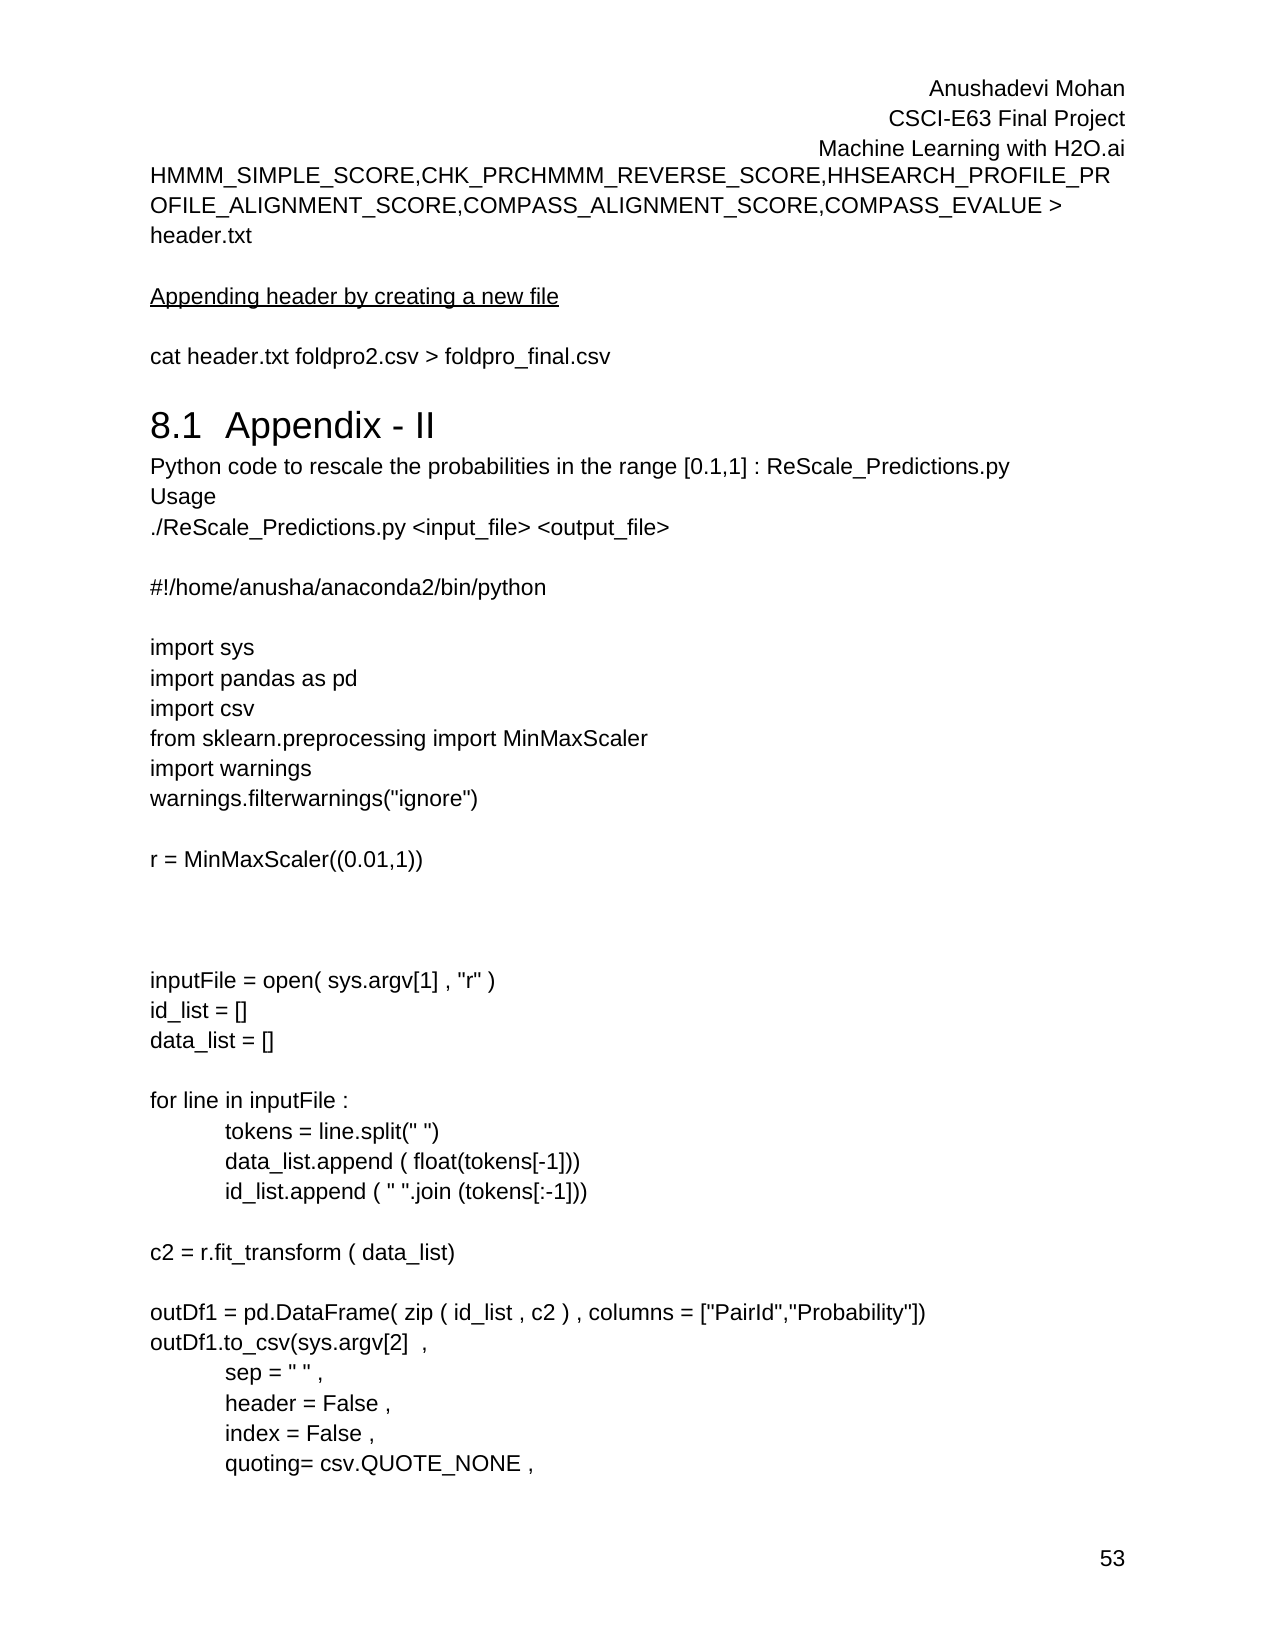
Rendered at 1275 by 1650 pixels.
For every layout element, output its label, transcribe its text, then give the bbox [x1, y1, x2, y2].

text id_list = [] [150, 997, 1125, 1023]
text #!/home/anusha/anaconda2/bin/python [150, 574, 1125, 600]
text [150, 162, 1125, 248]
text data_list.append ( float(tokens[-1])) [150, 1148, 1125, 1174]
text index = False , [150, 1420, 1125, 1446]
text Usage [150, 483, 1125, 509]
text tokens = line.split(" ") [150, 1118, 1125, 1144]
text Python code to rescale the probabilities in the range [0.1,1] : ReScale_Predictions.py [150, 453, 1125, 479]
text 8.1 Appendix - II [150, 403, 1125, 447]
text cat header.txt foldpro2.csv > foldpro_final.csv [150, 343, 1125, 369]
text import csv [150, 695, 1125, 721]
text warnings.filterwarnings("ignore") [150, 785, 1125, 812]
text outDf1.to_csv(sys.argv[2] , [150, 1329, 1125, 1355]
text import pandas as pd [150, 664, 1125, 691]
text header = False , [150, 1389, 1125, 1416]
text c2 = r.fit_transform ( data_list) [150, 1238, 1125, 1265]
text Appending header by creating a new file [150, 283, 1125, 309]
text ./ReScale_Predictions.py <input_file> <output_file> [150, 513, 1125, 540]
text r = MinMaxScaler((0.01,1)) [150, 846, 1125, 872]
text import warnings [150, 755, 1125, 781]
text id_list.append ( " ".join (tokens[:-1])) [150, 1178, 1125, 1204]
text data_list = [] [150, 1027, 1125, 1053]
text import sys [150, 634, 1125, 661]
text from sklearn.preprocessing import MinMaxScaler [150, 725, 1125, 751]
text quoting= csv.QUOTE_NONE , [150, 1450, 1125, 1476]
text outDf1 = pd.DataFrame( zip ( id_list , c2 ) , columns = ["PairId","Probability"]) [150, 1299, 1125, 1325]
text sep = " " , [150, 1359, 1125, 1386]
text for line in inputFile : [150, 1087, 1125, 1114]
text inputFile = open( sys.argv[1] , "r" ) [150, 967, 1125, 993]
